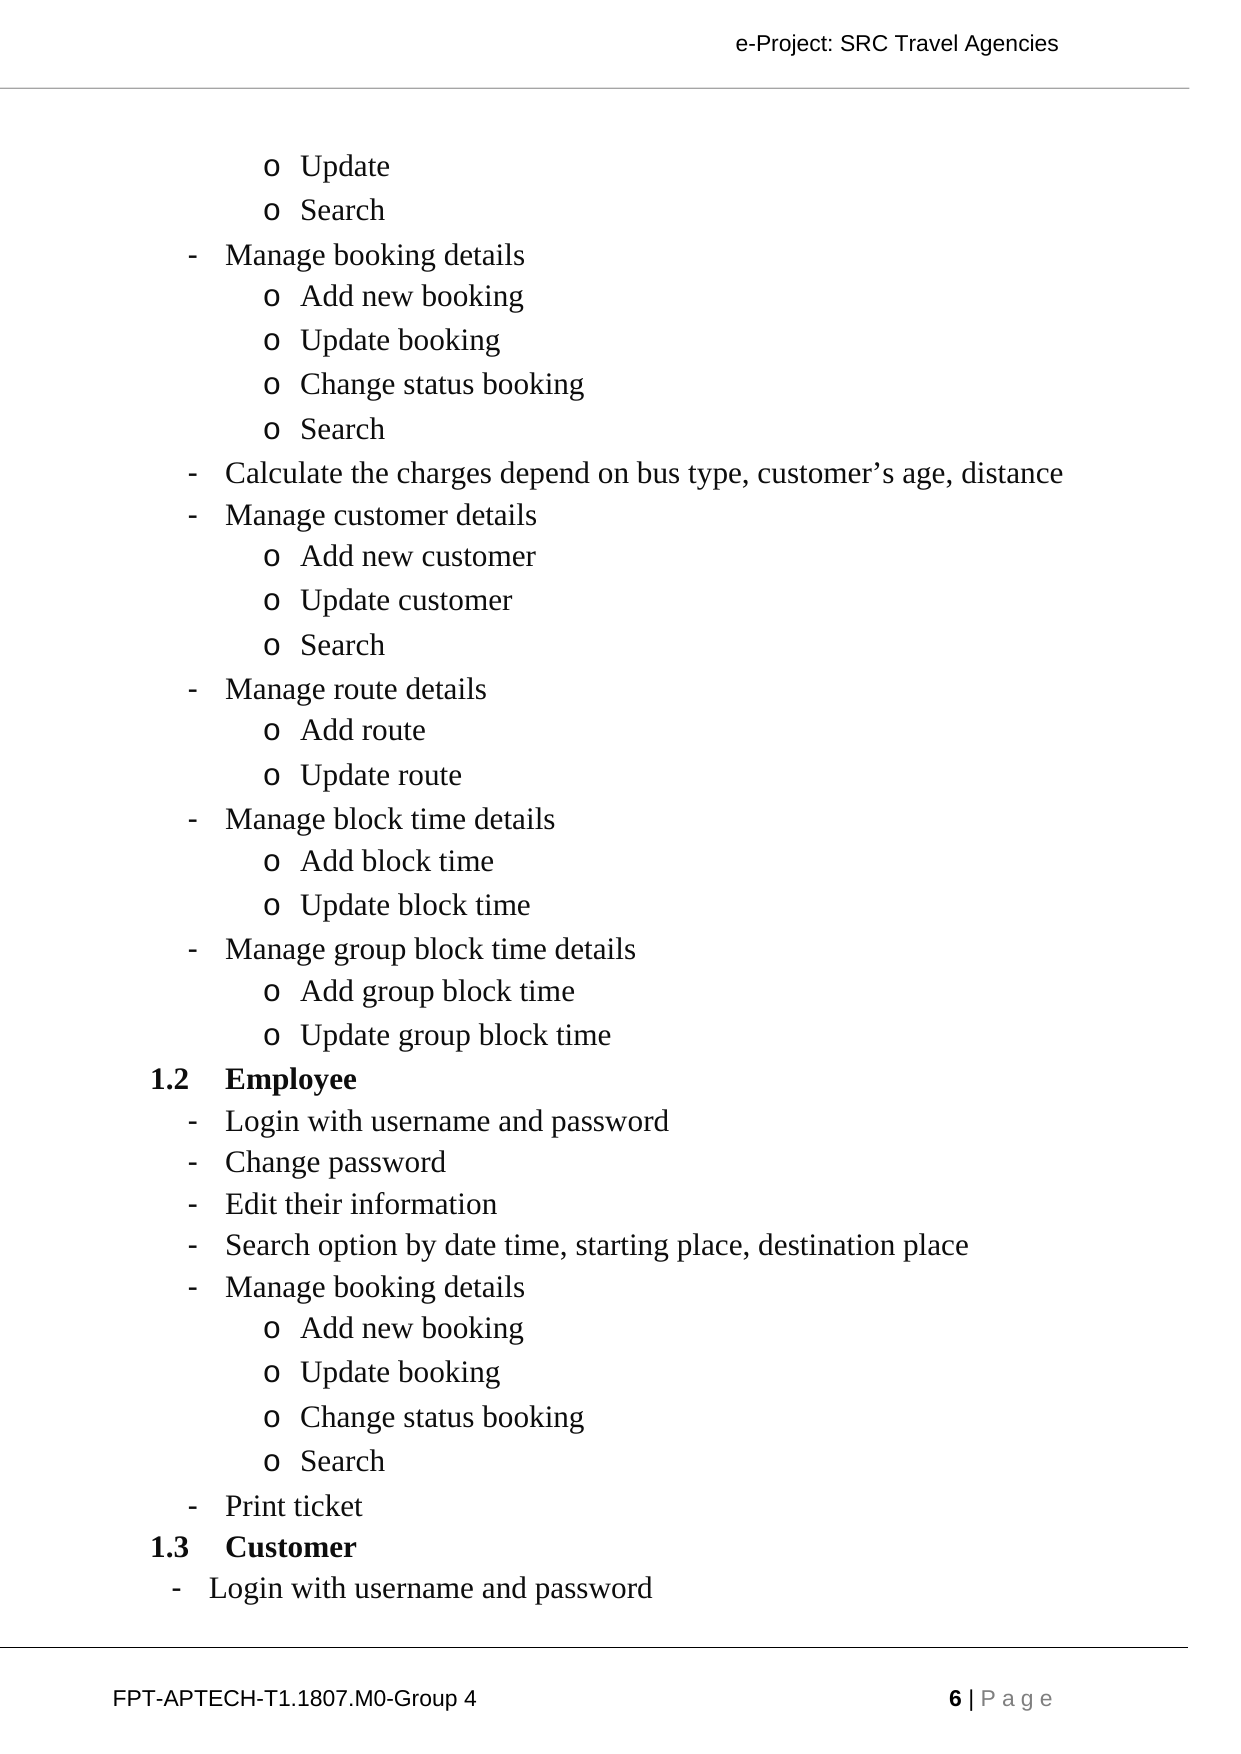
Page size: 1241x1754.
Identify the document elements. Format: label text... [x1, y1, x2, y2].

list Update booking [262, 321, 1162, 360]
list Add group block time [262, 972, 1162, 1010]
list Edit their information [187, 1185, 1162, 1221]
list Add new booking [262, 277, 1162, 316]
list Employee [150, 1060, 1162, 1096]
list Search [262, 1442, 1162, 1481]
list Search option by date time, starting place, destination place [187, 1226, 1162, 1262]
list Manage group block time details [187, 930, 1162, 966]
list Change password [187, 1143, 1162, 1179]
list Add new customer [262, 537, 1162, 576]
list Update route [262, 756, 1162, 794]
list Manage route details [187, 670, 1162, 706]
list Calculate the charges depend on bus type, customer’s age, distance [187, 454, 1162, 490]
list Login with username and password [171, 1569, 1162, 1606]
list Update booking [262, 1354, 1162, 1392]
list Change status booking [262, 1398, 1162, 1437]
list Print ticket [187, 1487, 1162, 1523]
list Customer [150, 1528, 1162, 1564]
list Manage booking details [187, 1268, 1162, 1304]
list Update customer [262, 582, 1162, 620]
list Update block time [262, 886, 1162, 924]
list Add new booking [262, 1309, 1162, 1348]
list Change status booking [262, 366, 1162, 404]
list Manage booking details [187, 236, 1162, 272]
list Manage block time details [187, 800, 1162, 836]
list Login with username and password [187, 1102, 1162, 1138]
list Manage customer details [187, 496, 1162, 532]
list Search [262, 191, 1162, 230]
list Search [262, 410, 1162, 448]
list Update [262, 147, 1162, 186]
list Search [262, 626, 1162, 664]
list Update group block time [262, 1016, 1162, 1055]
list Add route [262, 712, 1162, 750]
list Add block time [262, 842, 1162, 880]
